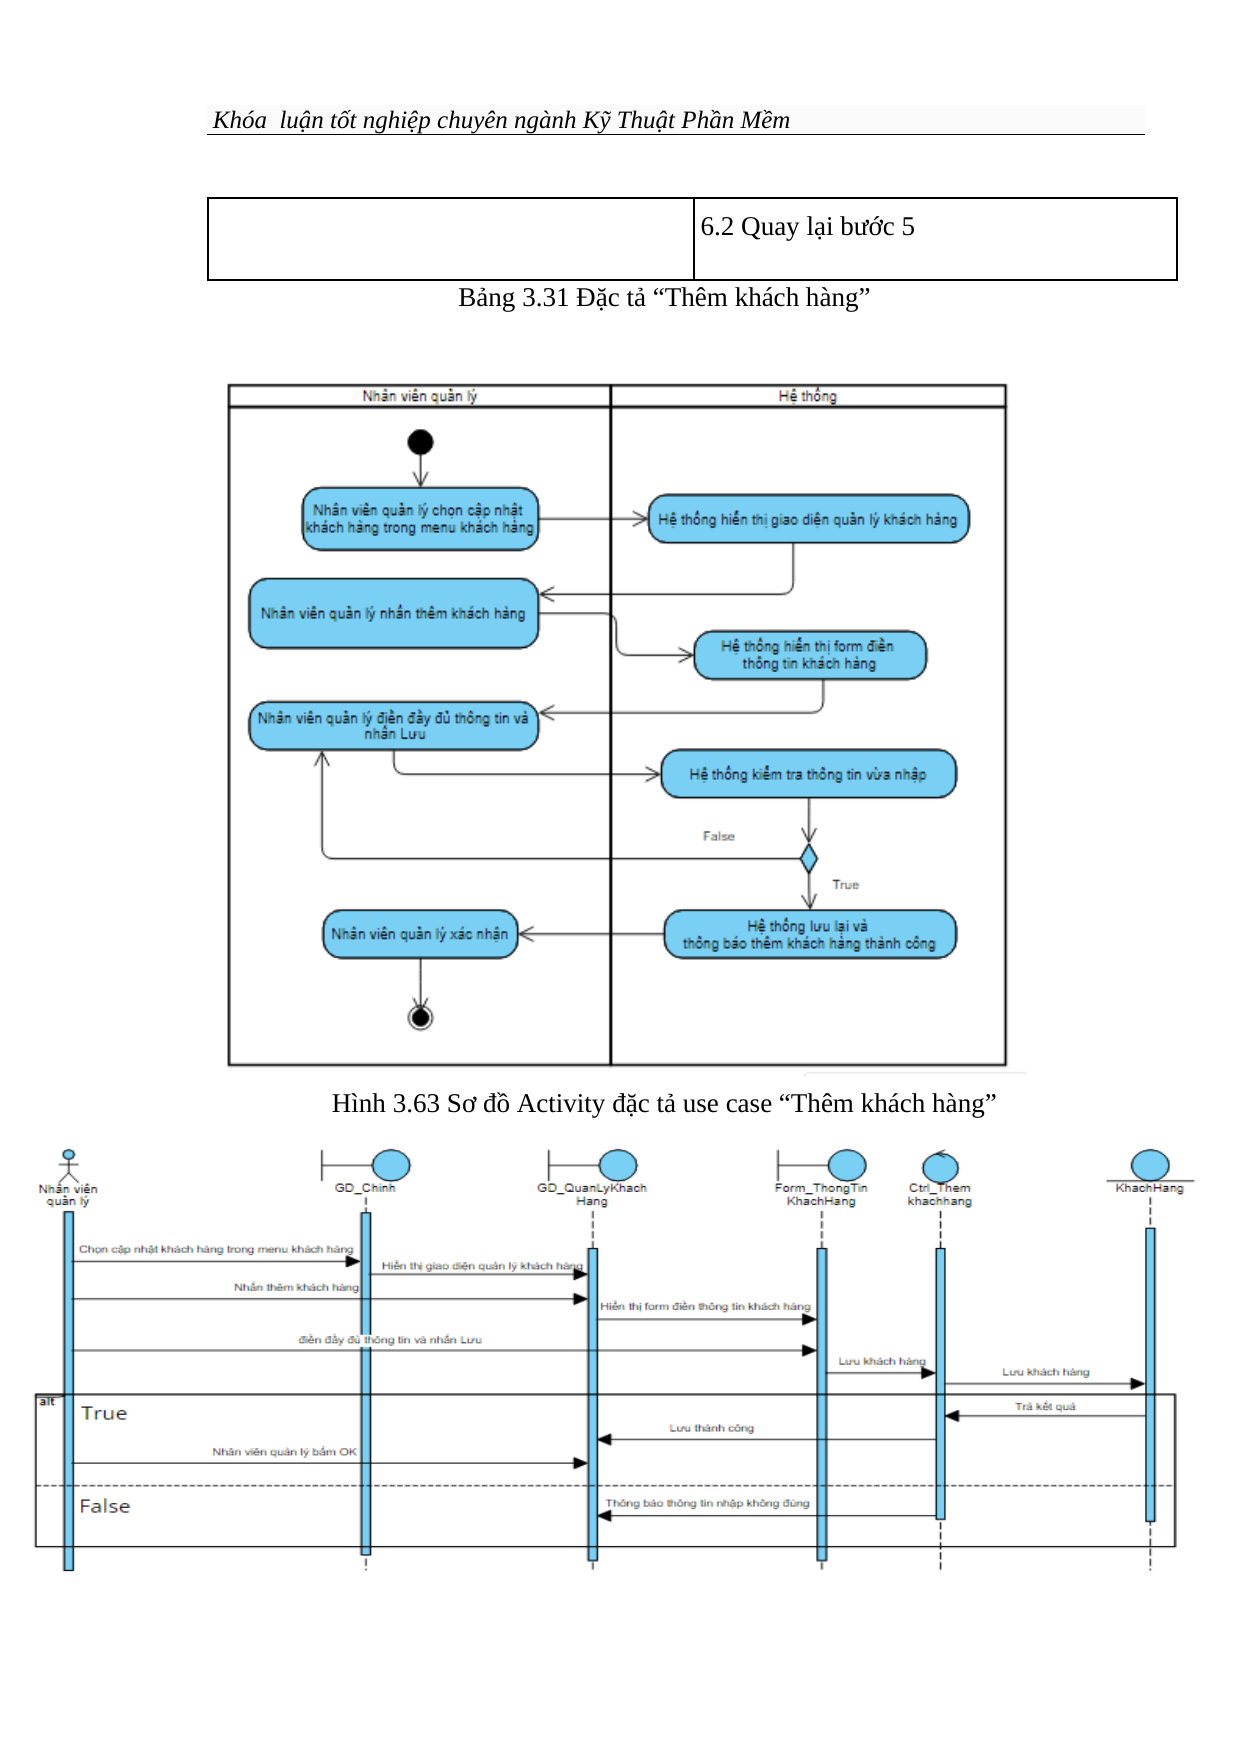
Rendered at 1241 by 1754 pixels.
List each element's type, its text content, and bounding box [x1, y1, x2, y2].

picture [206, 378, 1027, 1077]
table_cell [209, 199, 693, 279]
picture [24, 1130, 1196, 1593]
table_cell 6.2 Quay lại bước 5 [695, 199, 1176, 279]
